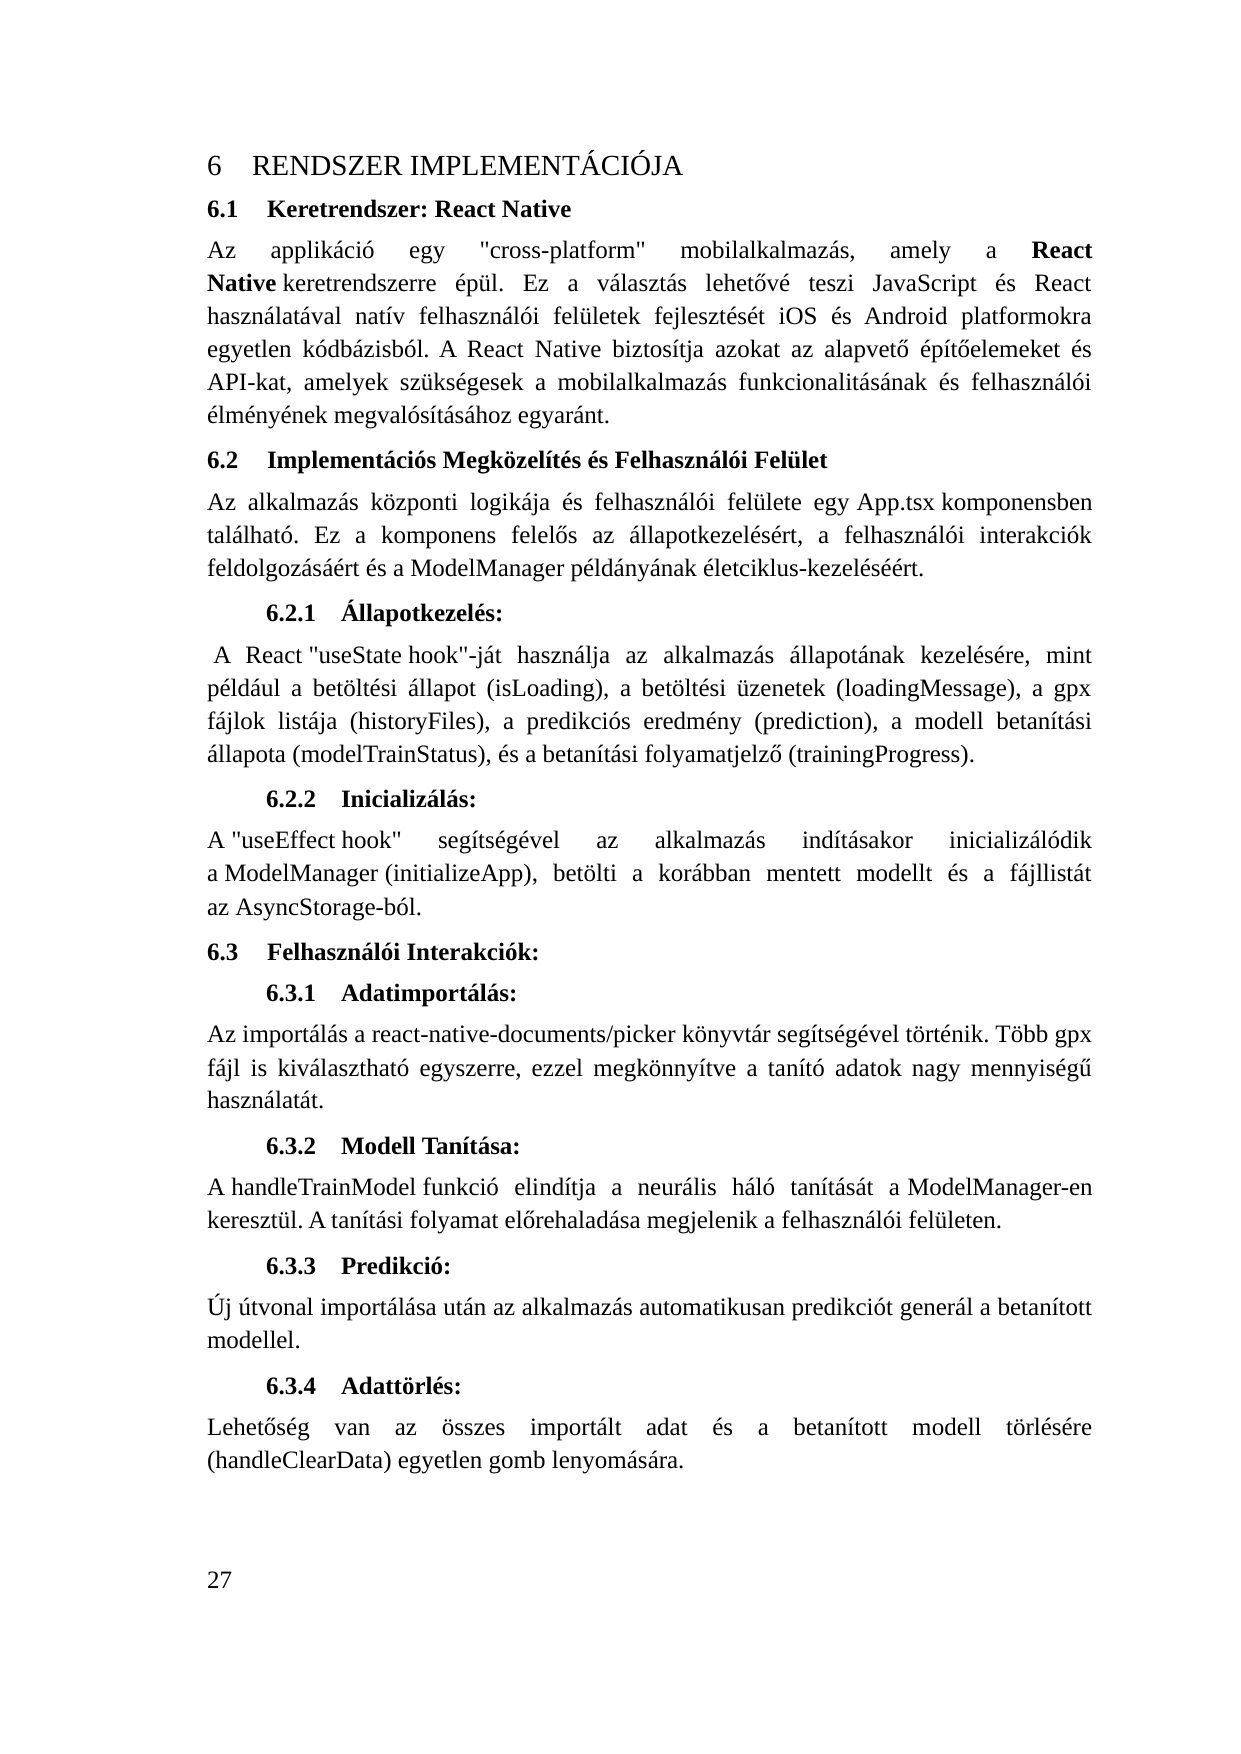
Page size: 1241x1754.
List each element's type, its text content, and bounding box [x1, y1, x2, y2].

subtitle Rendszer Implementációja [207, 148, 1092, 181]
text A React "useState hook"-ját használja az alkalmazás állapotának kezelésére, mint például a betöltési állapot (isLoading), a betöltési üzenetek (loadingMessage), a gpx fájlok listája (historyFiles), a predikciós eredmény (prediction), a modell betanítási állapota (modelTrainStatus), és a betanítási folyamatjelző (trainingProgress). [207, 640, 1092, 767]
text Az alkalmazás központi logikája és felhasználói felülete egy App.tsx komponensben található. Ez a komponens felelős az állapotkezelésért, a felhasználói interakciók feldolgozásáért és a ModelManager példányának életciklus-kezeléséért. [207, 487, 1092, 582]
subtitle Adatimportálás: [266, 978, 1092, 1007]
text Az applikáció egy "cross-platform" mobilalkalmazás, amely a React Native keretrendszerre épül. Ez a választás lehetővé teszi JavaScript és React használatával natív felhasználói felületek fejlesztését iOS és Android platformokra egyetlen kódbázisból. A React Native biztosítja azokat az alapvető építőelemeket és API-kat, amelyek szükségesek a mobilalkalmazás funkcionalitásának és felhasználói élményének megvalósításához egyaránt. [207, 235, 1092, 429]
text Az importálás a react-native-documents/picker könyvtár segítségével történik. Több gpx fájl is kiválasztható egyszerre, ezzel megkönnyítve a tanító adatok nagy mennyiségű használatát. [207, 1019, 1092, 1114]
text A "useEffect hook" segítségével az alkalmazás indításakor inicializálódik a ModelManager (initializeApp), betölti a korábban mentett modellt és a fájllistát az AsyncStorage-ból. [207, 826, 1092, 920]
subtitle Állapotkezelés: [266, 598, 1092, 627]
subtitle Modell Tanítása: [266, 1131, 1092, 1160]
subtitle Predikció: [266, 1251, 1092, 1280]
subtitle Implementációs Megközelítés és Felhasználói Felület [207, 446, 1092, 474]
text A handleTrainModel funkció elindítja a neurális háló tanítását a ModelManager-en keresztül. A tanítási folyamat előrehaladása megjelenik a felhasználói felületen. [207, 1172, 1092, 1234]
subtitle Keretrendszer: React Native [207, 194, 1092, 222]
subtitle Inicializálás: [266, 784, 1092, 813]
subtitle Felhasználói Interakciók: [207, 937, 1092, 966]
subtitle Adattörlés: [266, 1371, 1092, 1399]
text Lehetőség van az összes importált adat és a betanított modell törlésére (handleClearData) egyetlen gomb lenyomására. [207, 1412, 1092, 1474]
text Új útvonal importálása után az alkalmazás automatikusan predikciót generál a betanított modellel. [207, 1292, 1092, 1354]
